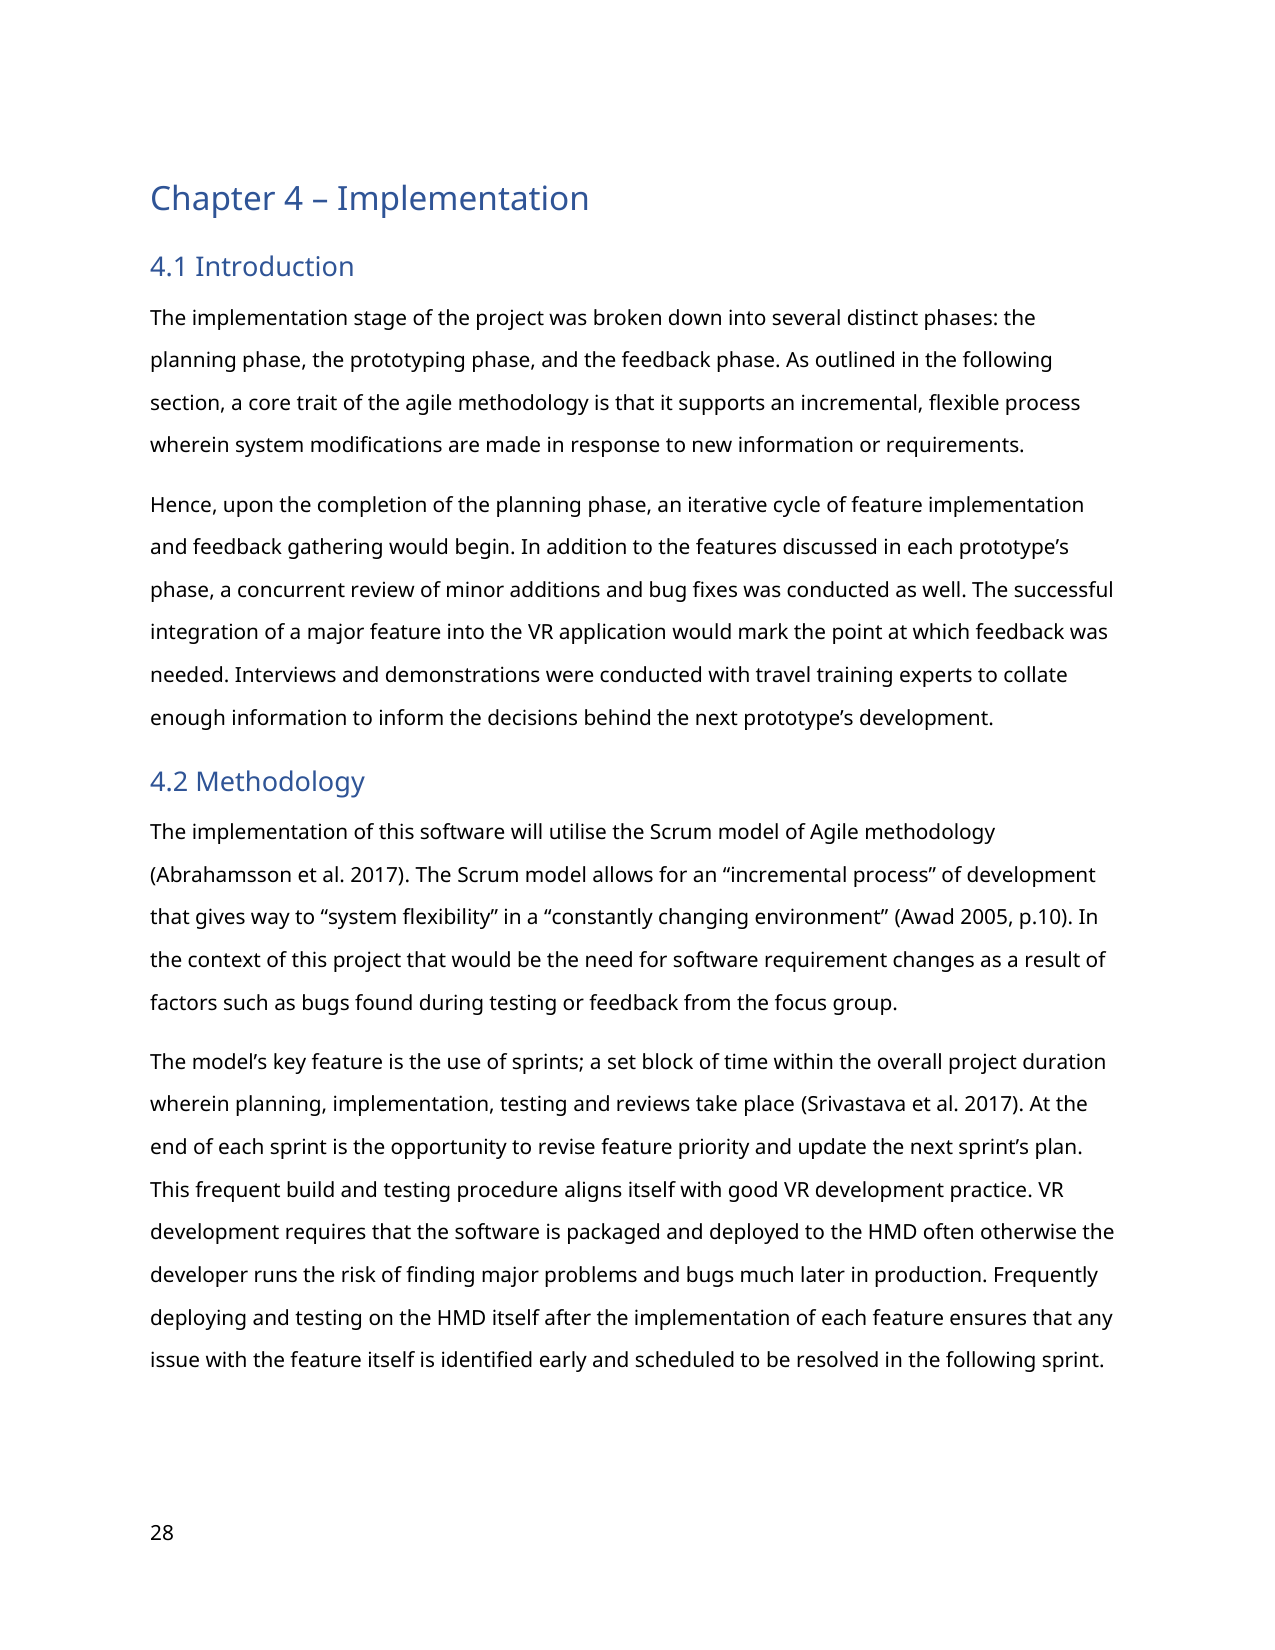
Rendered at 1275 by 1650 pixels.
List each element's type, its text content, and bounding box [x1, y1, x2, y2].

subtitle Chapter 4 – Implementation [150, 175, 1125, 220]
text Hence, upon the completion of the planning phase, an iterative cycle of feature implementation and feedback gathering would begin. In addition to the features discussed in each prototype’s phase, a concurrent review of minor additions and bug fixes was conducted as well. The successful integration of a major feature into the VR application would mark the point at which feedback was needed. Interviews and demonstrations were conducted with travel training experts to collate enough information to inform the decisions behind the next prototype’s development. [150, 490, 1125, 731]
text The implementation of this software will utilise the Scrum model of Agile methodology . The Scrum model allows for an “incremental process” of development that gives way to “system flexibility” in a “constantly changing environment” . In the context of this project that would be the need for software requirement changes as a result of factors such as bugs found during testing or feedback from the focus group. [150, 817, 1125, 1016]
text The model’s key feature is the use of sprints; a set block of time within the overall project duration wherein planning, implementation, testing and reviews take place . At the end of each sprint is the opportunity to revise feature priority and update the next sprint’s plan. This frequent build and testing procedure aligns itself with good VR development practice. VR development requires that the software is packaged and deployed to the HMD often otherwise the developer runs the risk of finding major problems and bugs much later in production. Frequently deploying and testing on the HMD itself after the implementation of each feature ensures that any issue with the feature itself is identified early and scheduled to be resolved in the following sprint. [150, 1047, 1125, 1374]
text The implementation stage of the project was broken down into several distinct phases: the planning phase, the prototyping phase, and the feedback phase. As outlined in the following section, a core trait of the agile methodology is that it supports an incremental, flexible process wherein system modifications are made in response to new information or requirements. [150, 303, 1125, 459]
subtitle 4.2 Methodology [150, 762, 1125, 799]
subtitle 4.1 Introduction [150, 247, 1125, 284]
